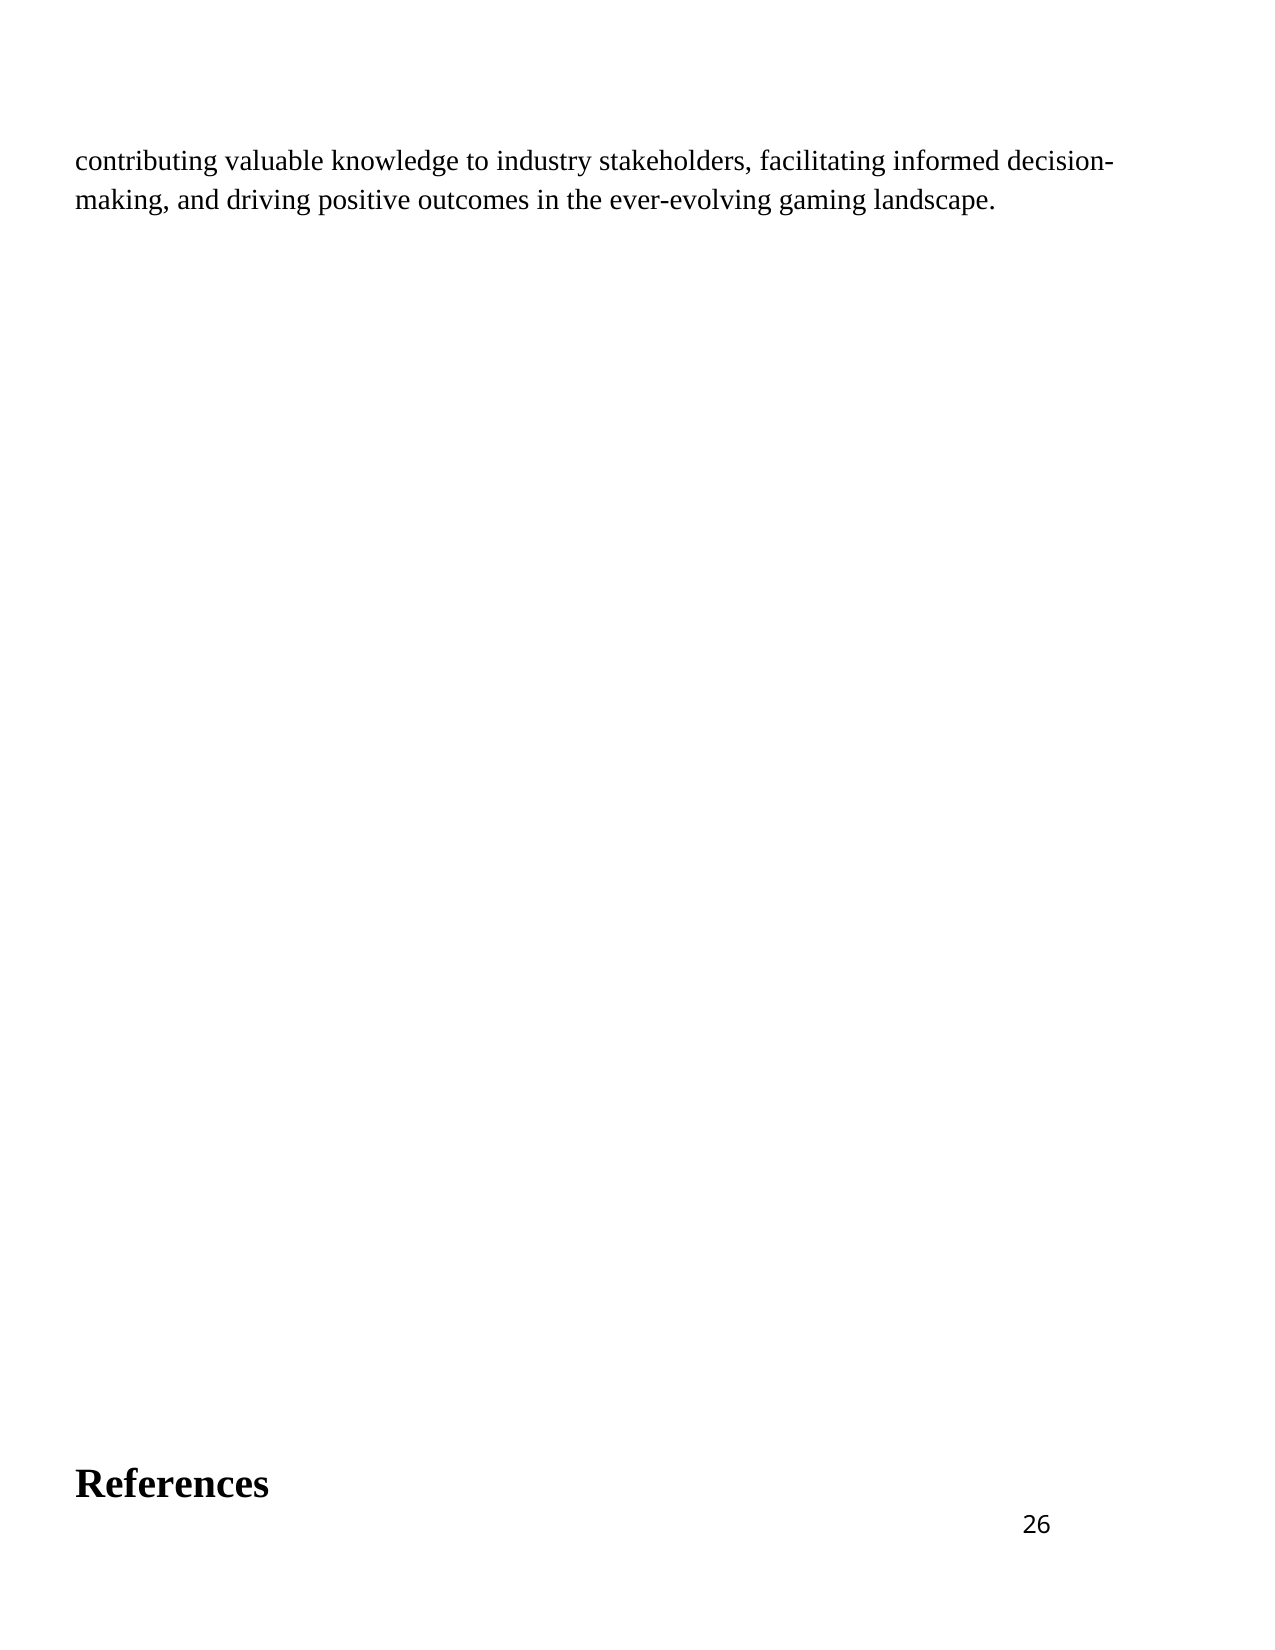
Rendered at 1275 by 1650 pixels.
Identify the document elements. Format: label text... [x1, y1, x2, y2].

text References [75, 1459, 1200, 1507]
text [75, 143, 1200, 216]
